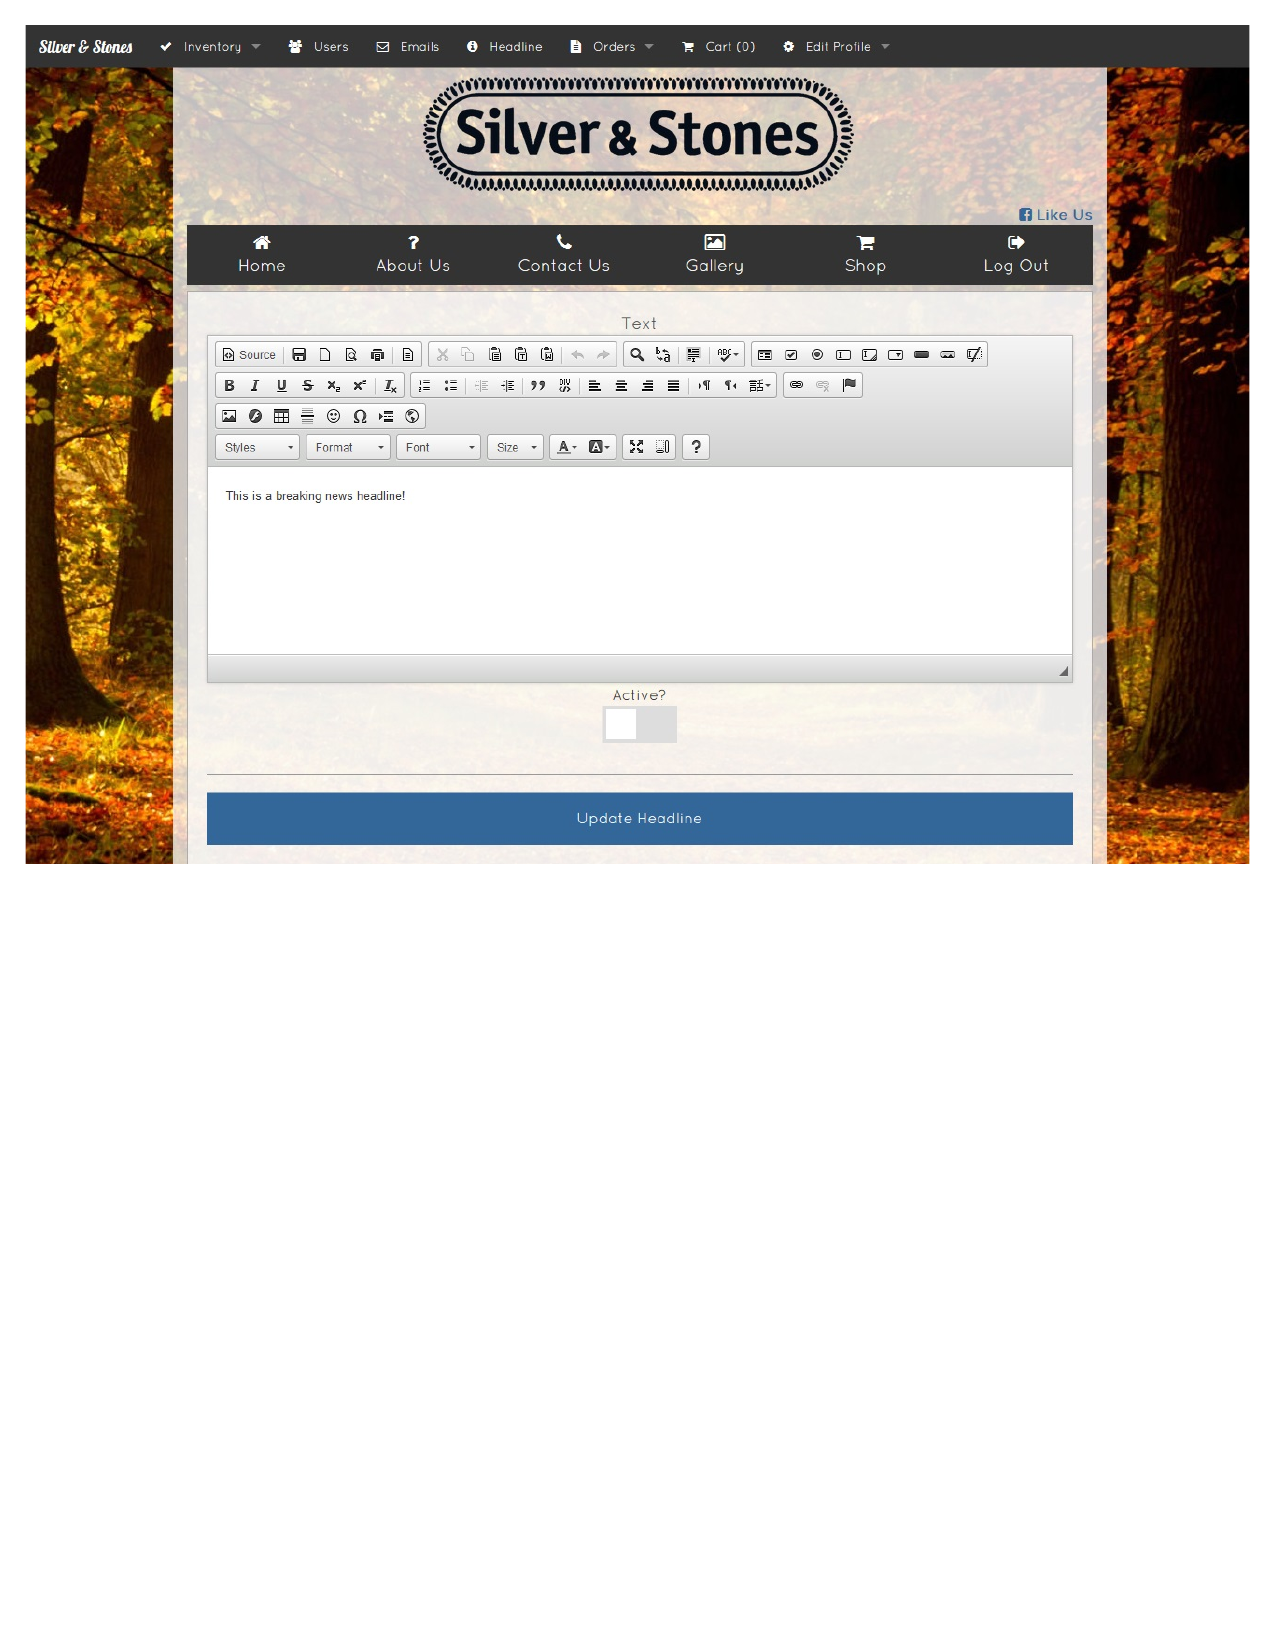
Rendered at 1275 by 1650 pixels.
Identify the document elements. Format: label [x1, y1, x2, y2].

picture [25, 25, 1250, 864]
